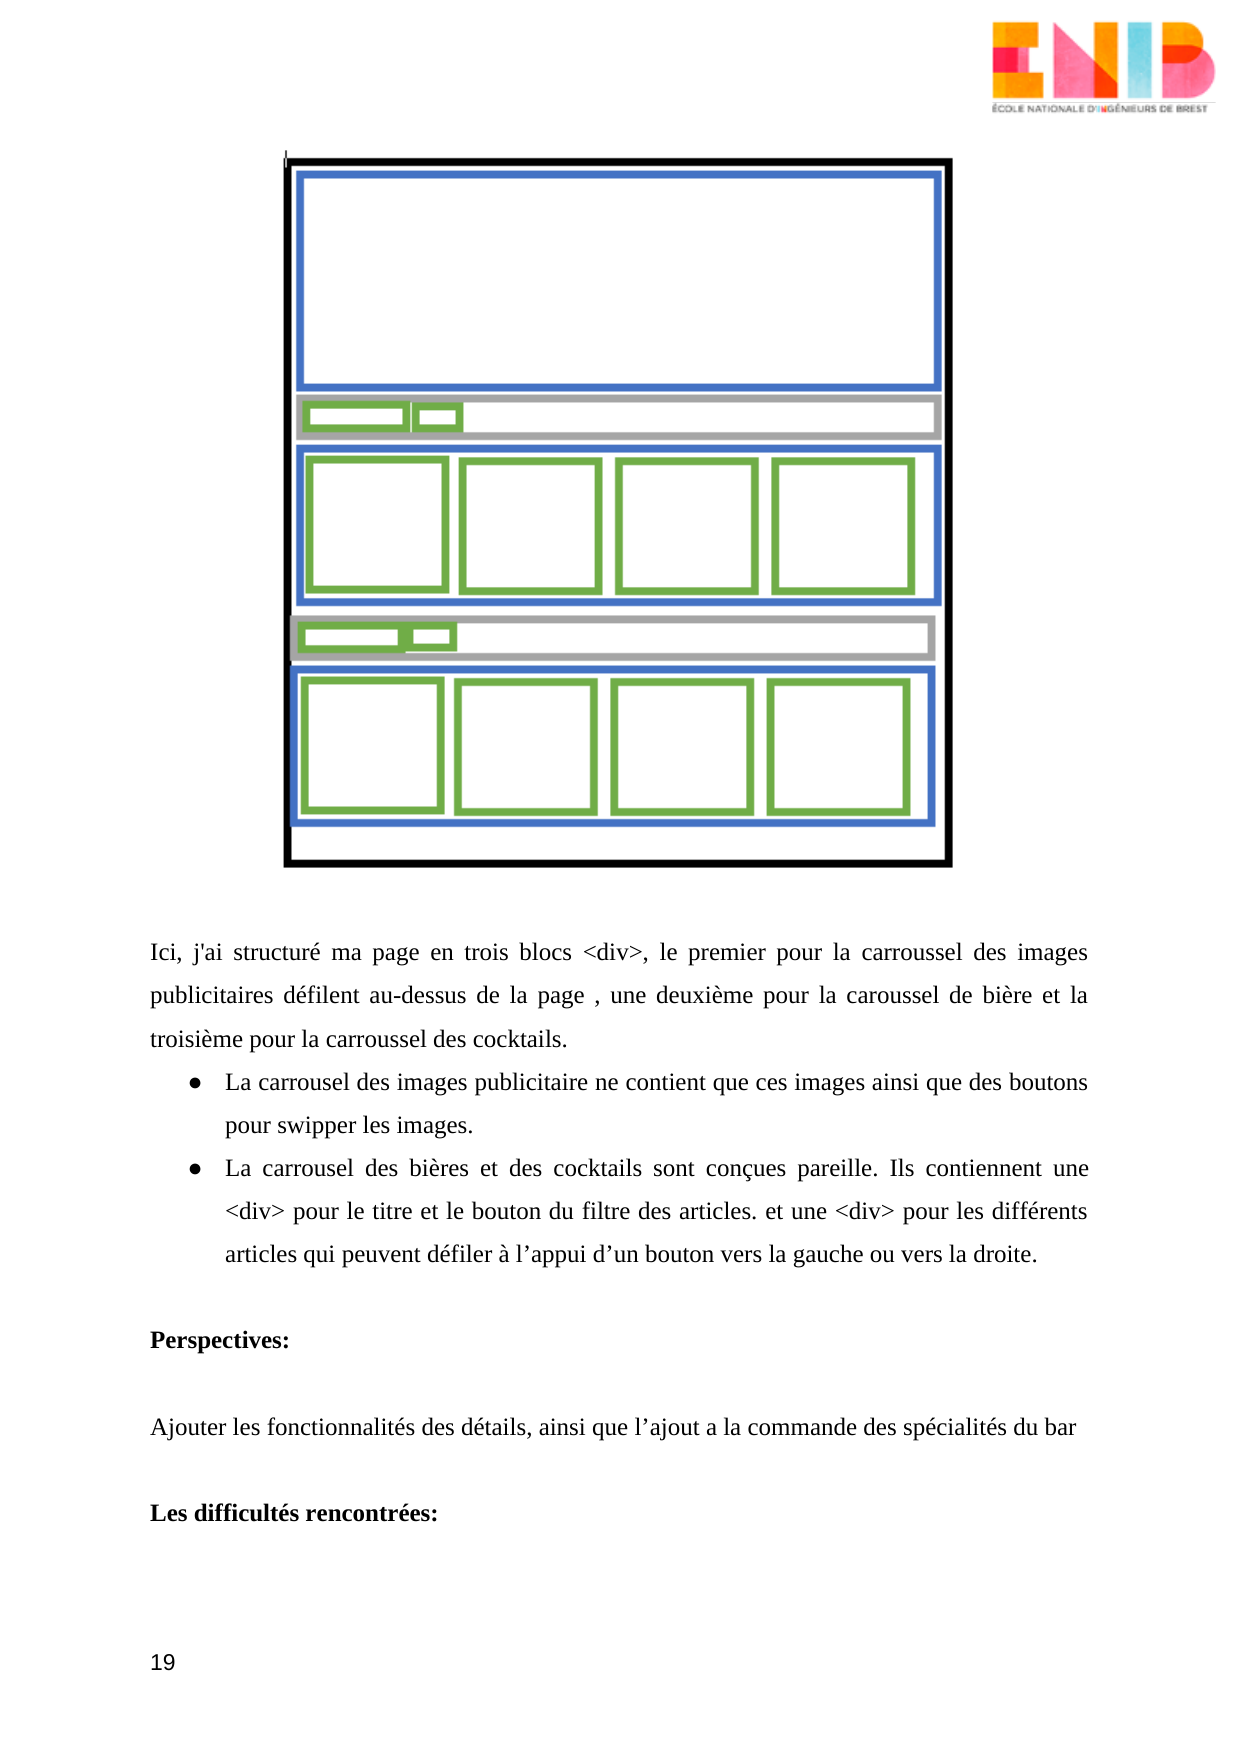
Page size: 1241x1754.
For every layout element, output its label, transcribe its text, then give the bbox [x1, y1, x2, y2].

list La carrousel des images publicitaire ne contient que ces images ainsi que des boutons pour swipper les images. [187, 1067, 1090, 1139]
text Les difficultés rencontrées: [150, 1498, 1090, 1527]
text Ajouter les fonctionnalités des détails, ainsi que l’ajout a la commande des spécialités du bar [150, 1412, 1090, 1441]
picture [273, 150, 967, 882]
picture [992, 18, 1216, 114]
text Ici, j'ai structuré ma page en trois blocs <div>, le premier pour la carroussel des images publicitaires défilent au-dessus de la page , une deuxième pour la caroussel de bière et la troisième pour la carroussel des cocktails. [150, 937, 1090, 1052]
text Perspectives: [150, 1326, 1090, 1354]
list La carrousel des bières et des cocktails sont conçues pareille. Ils contiennent une <div> pour le titre et le bouton du filtre des articles. et une <div> pour les différents articles qui peuvent défiler à l’appui d’un bouton vers la gauche ou vers la droite. [187, 1153, 1090, 1268]
